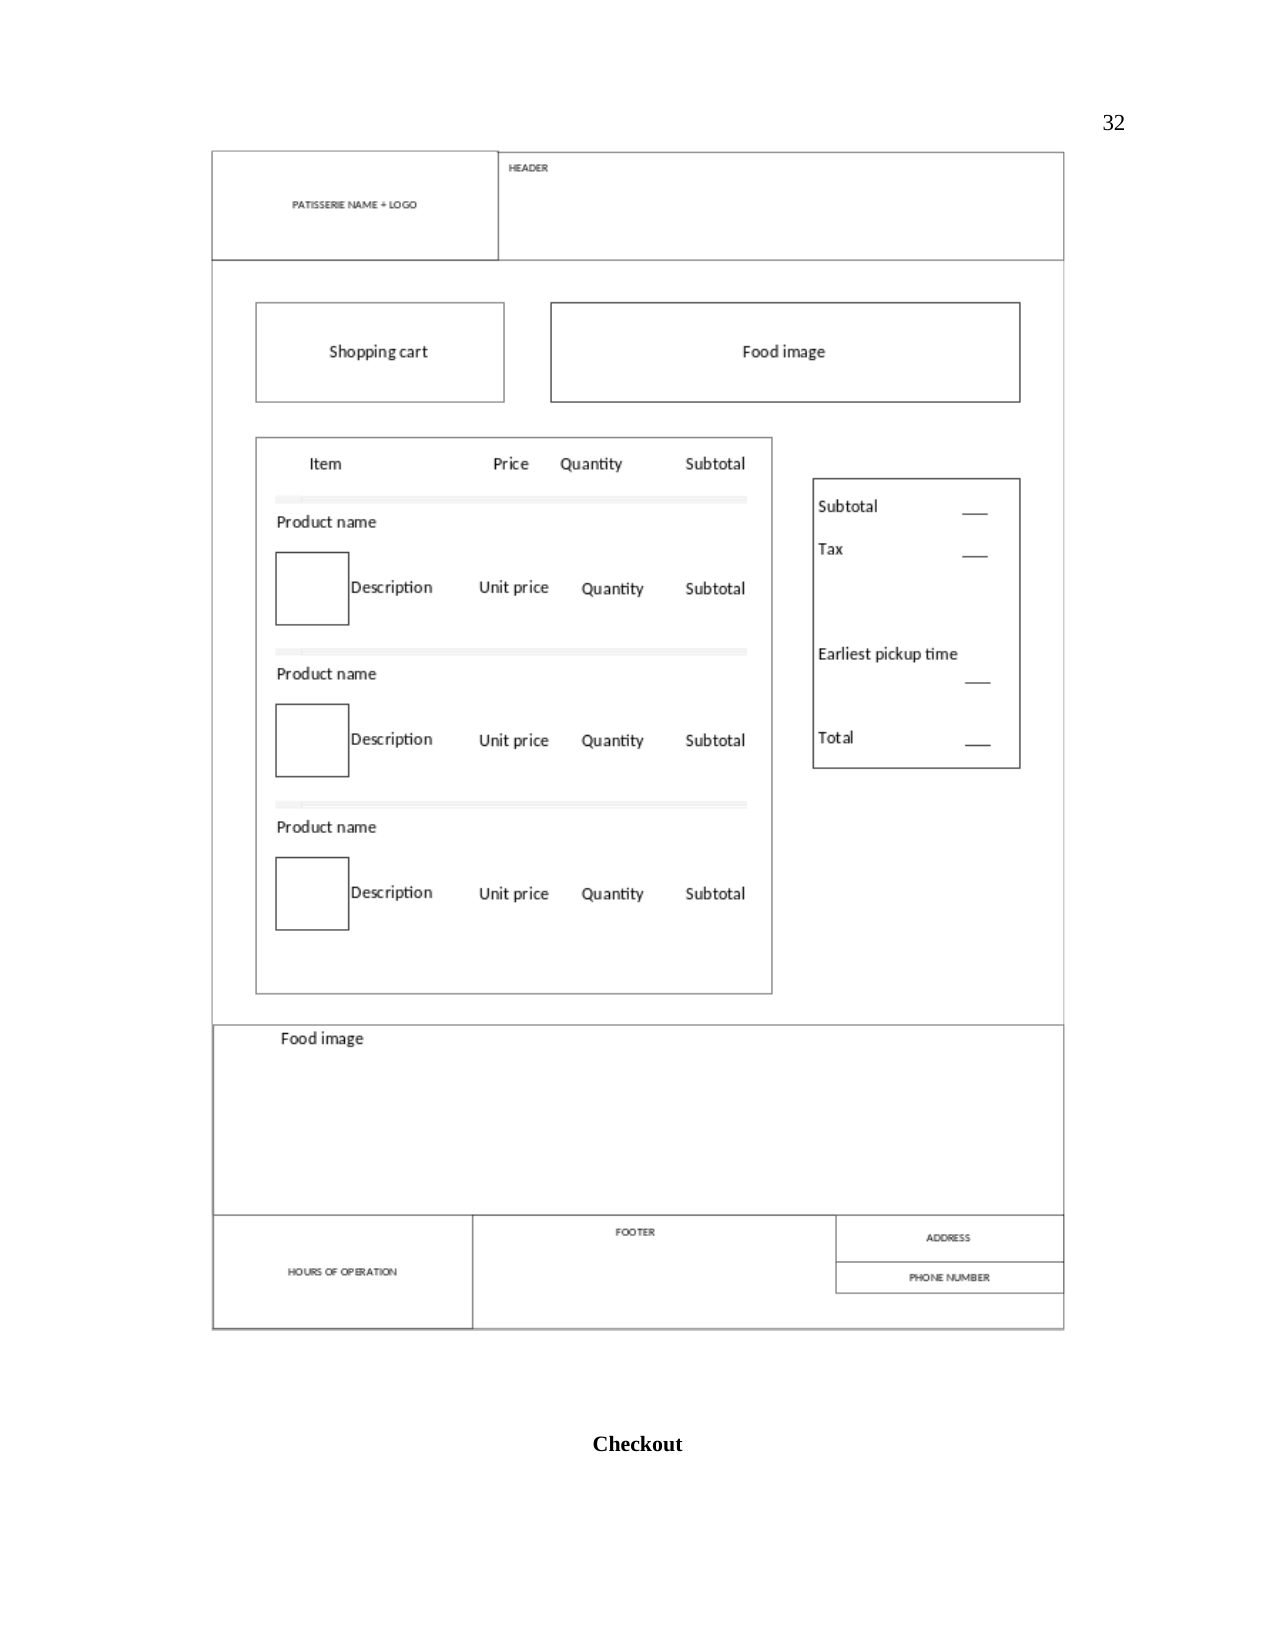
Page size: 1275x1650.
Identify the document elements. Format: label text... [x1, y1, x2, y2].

text Checkout [150, 1431, 1125, 1457]
